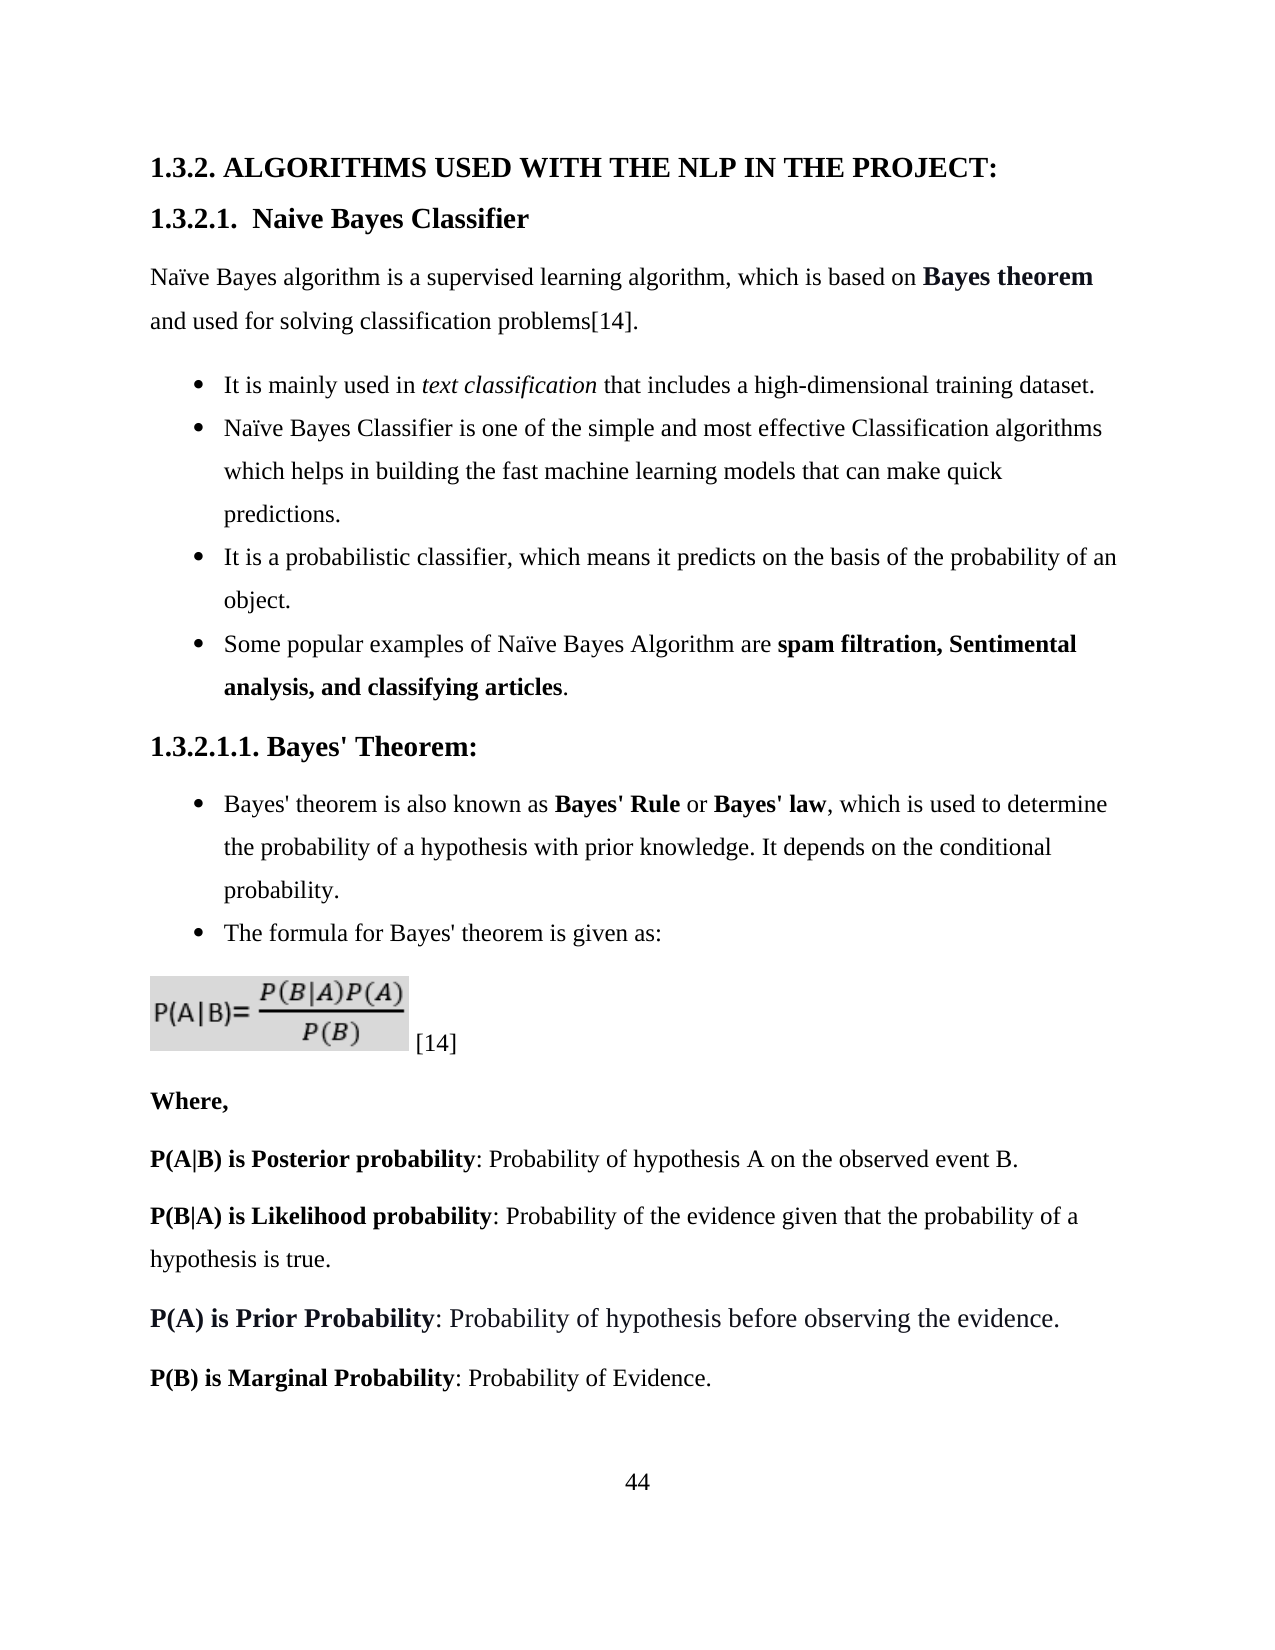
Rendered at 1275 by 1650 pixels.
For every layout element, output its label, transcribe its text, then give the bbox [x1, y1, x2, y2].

text Naïve Bayes algorithm is a supervised learning algorithm, which is based on Bayes theorem and used for solving classification problems[14]. [150, 260, 1125, 335]
picture [150, 976, 409, 1051]
list Naïve Bayes Classifier is one of the simple and most effective Classification algorithms which helps in building the fast machine learning models that can make quick predictions. [194, 413, 1125, 528]
list It is a probabilistic classifier, which means it predicts on the basis of the probability of an object. [194, 542, 1125, 614]
list It is mainly used in text classification that includes a high-dimensional training dataset. [194, 370, 1125, 399]
text P(A) is Prior Probability: Probability of hypothesis before observing the evidence. [150, 1302, 1125, 1333]
list Some popular examples of Naïve Bayes Algorithm are spam filtration, Sentimental analysis, and classifying articles. [194, 629, 1125, 701]
text Where, [150, 1086, 1125, 1115]
list The formula for Bayes' theorem is given as: [194, 918, 1125, 947]
text 1.3.2.1.1. Bayes' Theorem: [150, 729, 1125, 763]
subtitle 1.3.2. ALGORITHMS USED WITH THE NLP IN THE PROJECT: [150, 150, 1125, 183]
text P(B|A) is Likelihood probability: Probability of the evidence given that the probability of a hypothesis is true. [150, 1201, 1125, 1273]
text P(A|B) is Posterior probability: Probability of hypothesis A on the observed event B. [150, 1144, 1125, 1172]
text 1.3.2.1. Naive Bayes Classifier [150, 201, 1125, 234]
text [14] [150, 976, 1125, 1057]
text P(B) is Marginal Probability: Probability of Evidence. [150, 1363, 1125, 1392]
list Bayes' theorem is also known as Bayes' Rule or Bayes' law, which is used to determine the probability of a hypothesis with prior knowledge. It depends on the conditional probability. [194, 789, 1125, 904]
